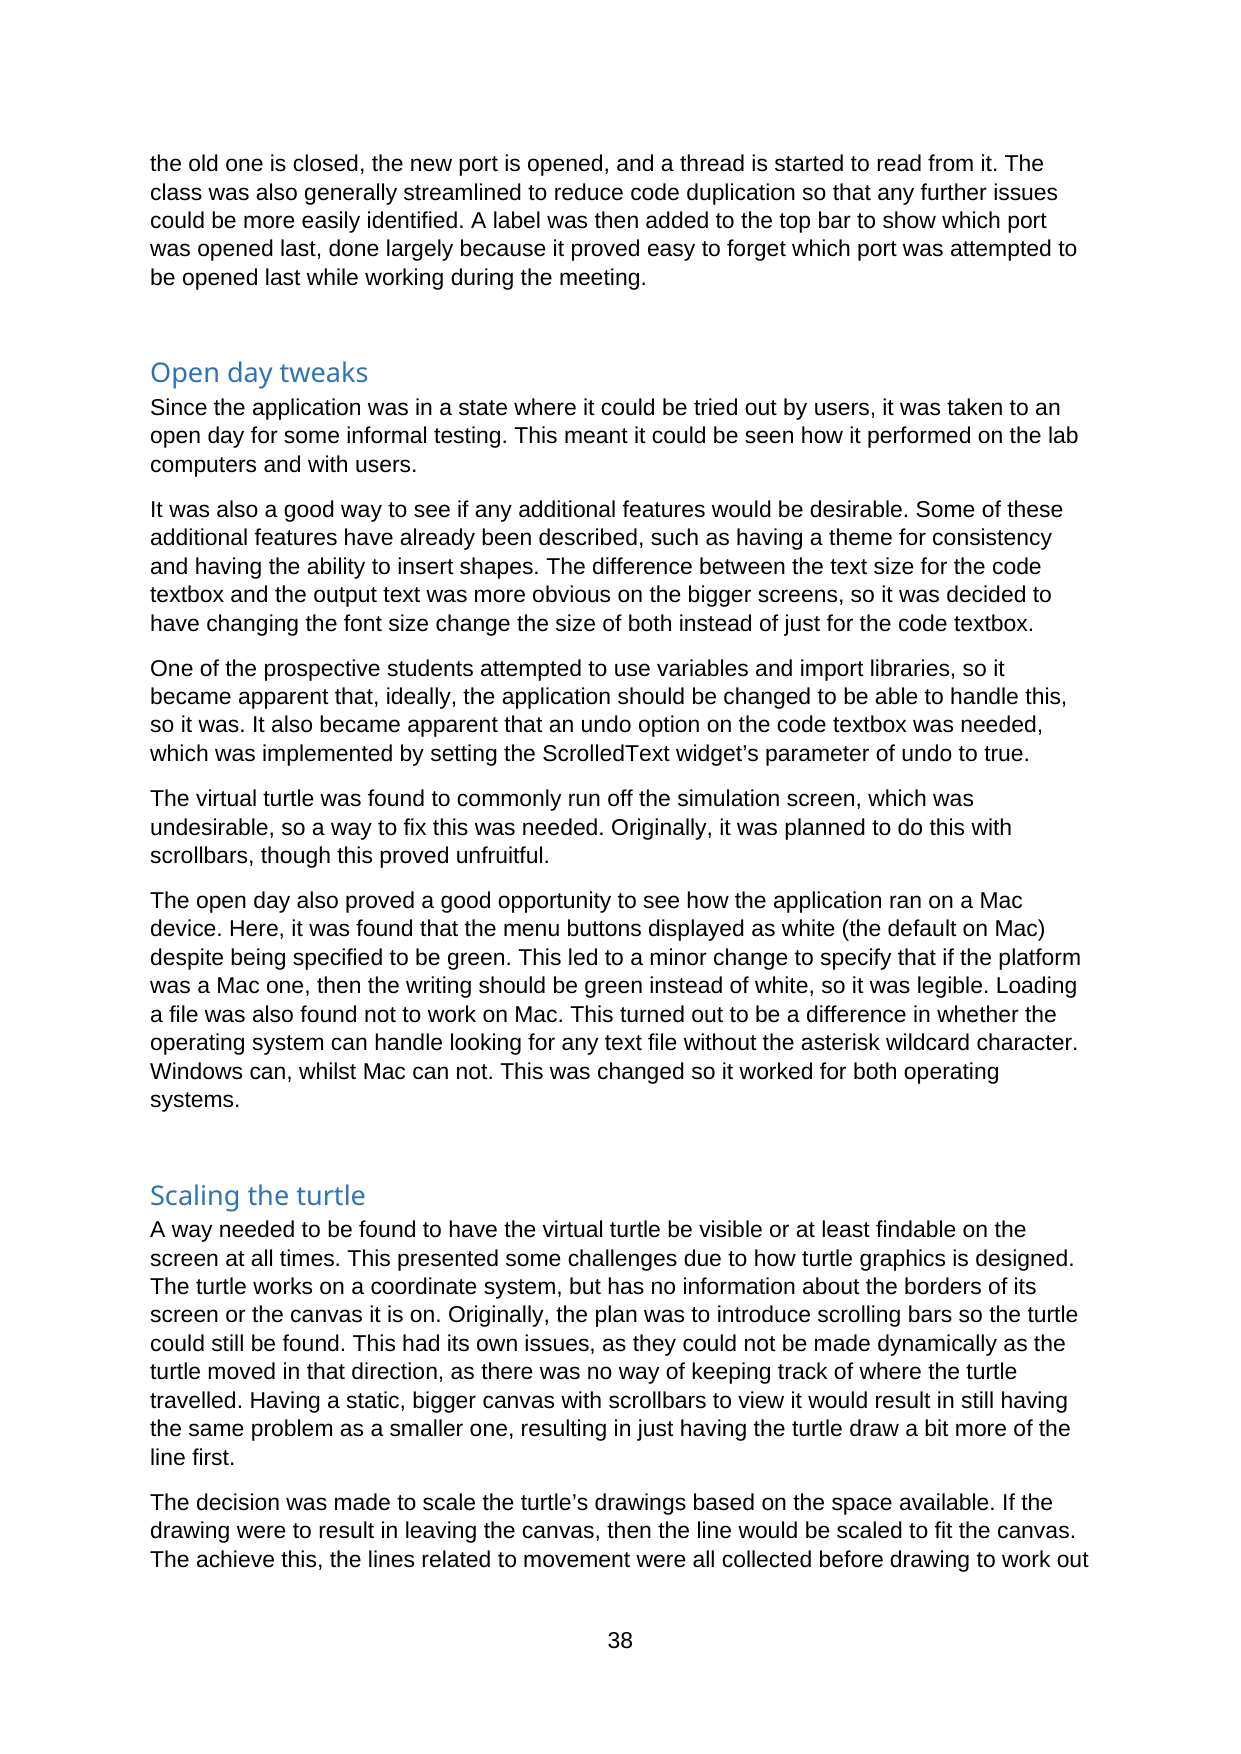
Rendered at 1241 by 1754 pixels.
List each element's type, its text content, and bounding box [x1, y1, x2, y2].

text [150, 1489, 1090, 1572]
text A way needed to be found to have the virtual turtle be visible or at least findable on the screen at all times. This presented some challenges due to how turtle graphics is designed. The turtle works on a coordinate system, but has no information about the borders of its screen or the canvas it is on. Originally, the plan was to introduce scrolling bars so the turtle could still be found. This had its own issues, as they could not be made dynamically as the turtle moved in that direction, as there was no way of keeping track of where the turtle travelled. Having a static, bigger canvas with scrollbars to view it would result in still having the same problem as a smaller one, resulting in just having the turtle draw a bit more of the line first. [150, 1216, 1090, 1470]
text Since the application was in a state where it could be tried out by users, it was taken to an open day for some informal testing. This meant it could be seen how it performed on the lab computers and with users. [150, 394, 1090, 477]
subtitle Scaling the turtle [150, 1176, 1090, 1213]
text The open day also proved a good opportunity to see how the application ran on a Mac device. Here, it was found that the menu buttons displayed as white (the default on Mac) despite being specified to be green. This led to a minor change to specify that if the platform was a Mac one, then the writing should be green instead of white, so it was legible. Loading a file was also found not to work on Mac. This turned out to be a difference in whether the operating system can handle looking for any text file without the asterisk wildcard character. Windows can, whilst Mac can not. This was changed so it worked for both operating systems. [150, 887, 1090, 1112]
subtitle Open day tweaks [150, 354, 1090, 391]
text One of the prospective students attempted to use variables and import libraries, so it became apparent that, ideally, the application should be changed to be able to handle this, so it was. It also became apparent that an undo option on the code textbox was needed, which was implemented by setting the ScrolledText widget’s parameter of undo to true. [150, 654, 1090, 766]
text It was also a good way to see if any additional features would be desirable. Some of these additional features have already been described, such as having a theme for consistency and having the ability to insert shapes. The difference between the text size for the code textbox and the output text was more obvious on the bigger screens, so it was decided to have changing the font size change the size of both instead of just for the code textbox. [150, 496, 1090, 636]
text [150, 150, 1090, 290]
text The virtual turtle was found to commonly run off the simulation screen, which was undesirable, so a way to fix this was needed. Originally, it was planned to do this with scrollbars, though this proved unfruitful. [150, 785, 1090, 868]
